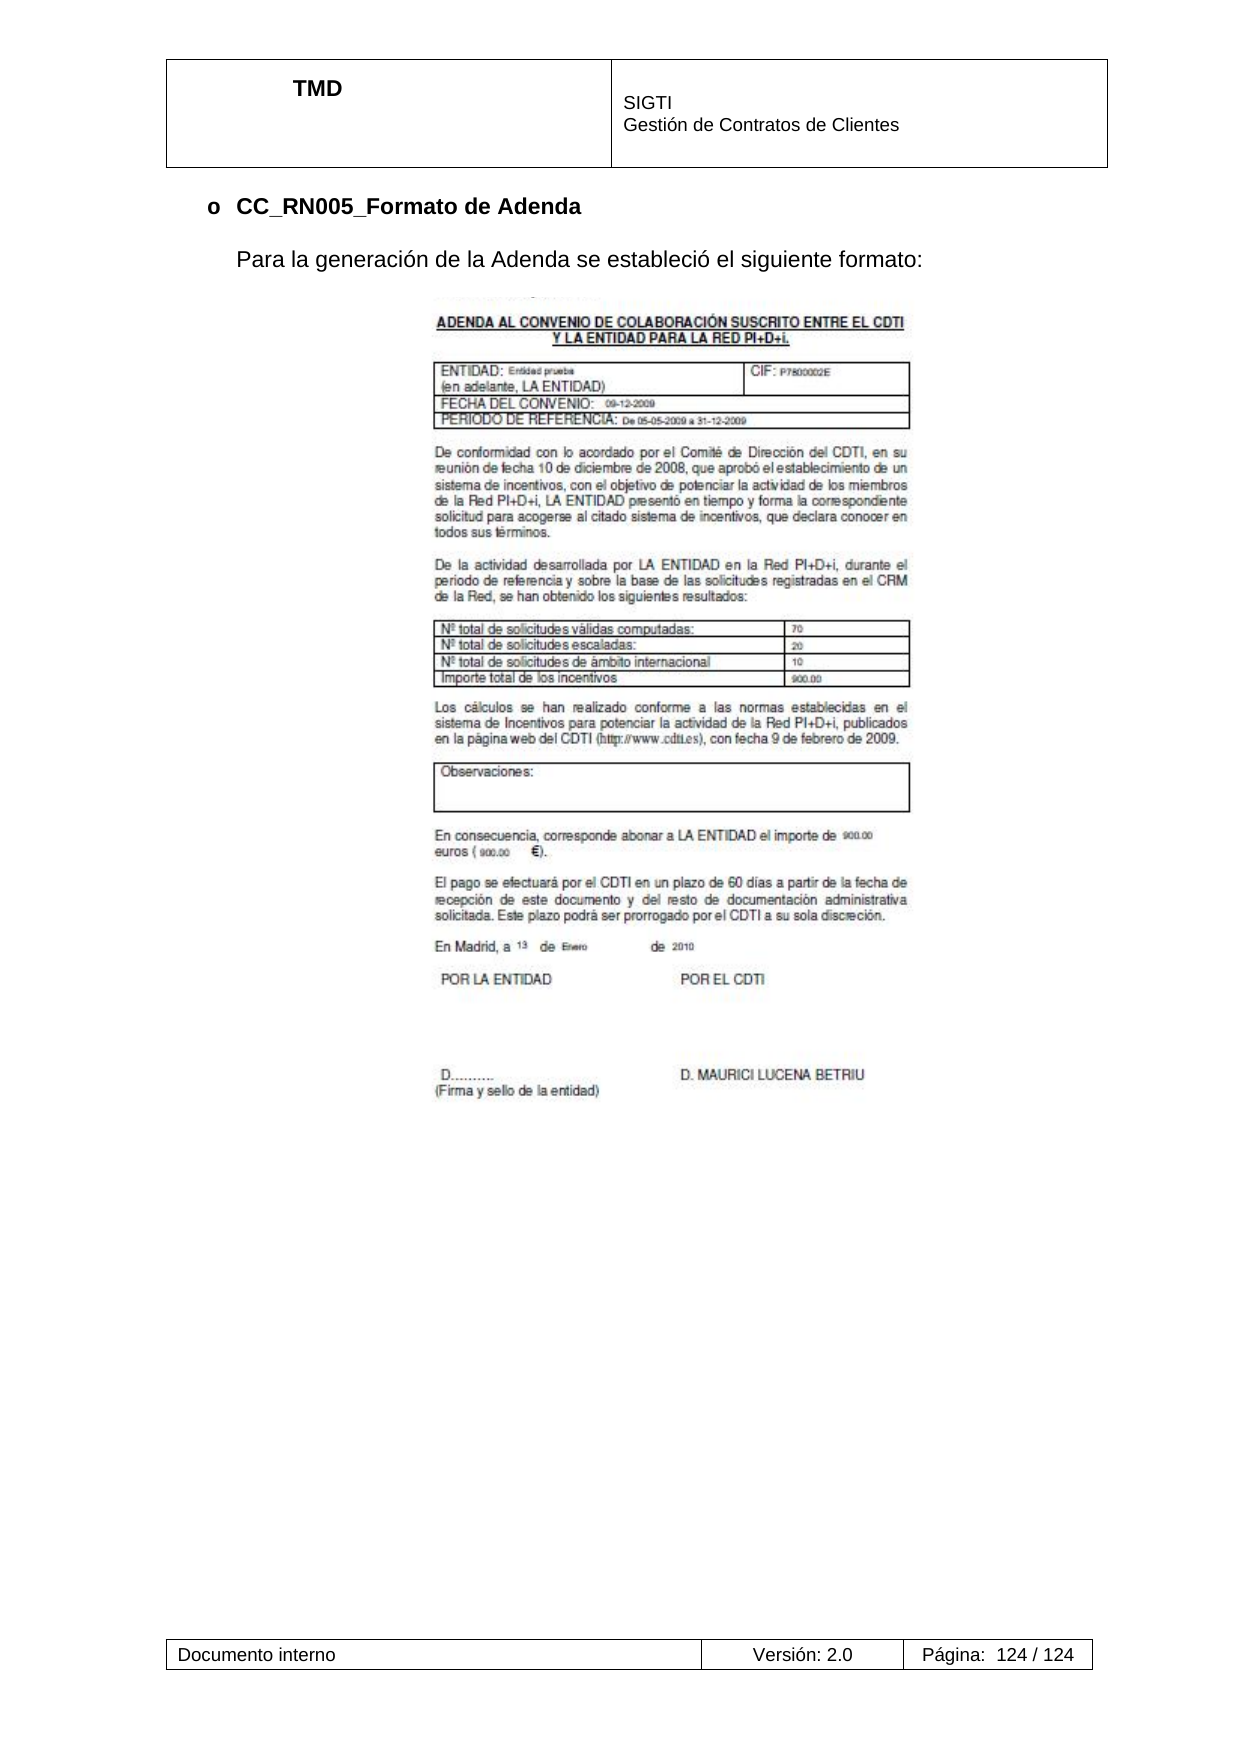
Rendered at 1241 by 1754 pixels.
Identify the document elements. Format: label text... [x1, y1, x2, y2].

list CC_RN005_Formato de Adenda [207, 193, 1092, 221]
text Para la generación de la Adenda se estableció el siguiente formato: [236, 246, 1092, 273]
picture [384, 297, 945, 1110]
